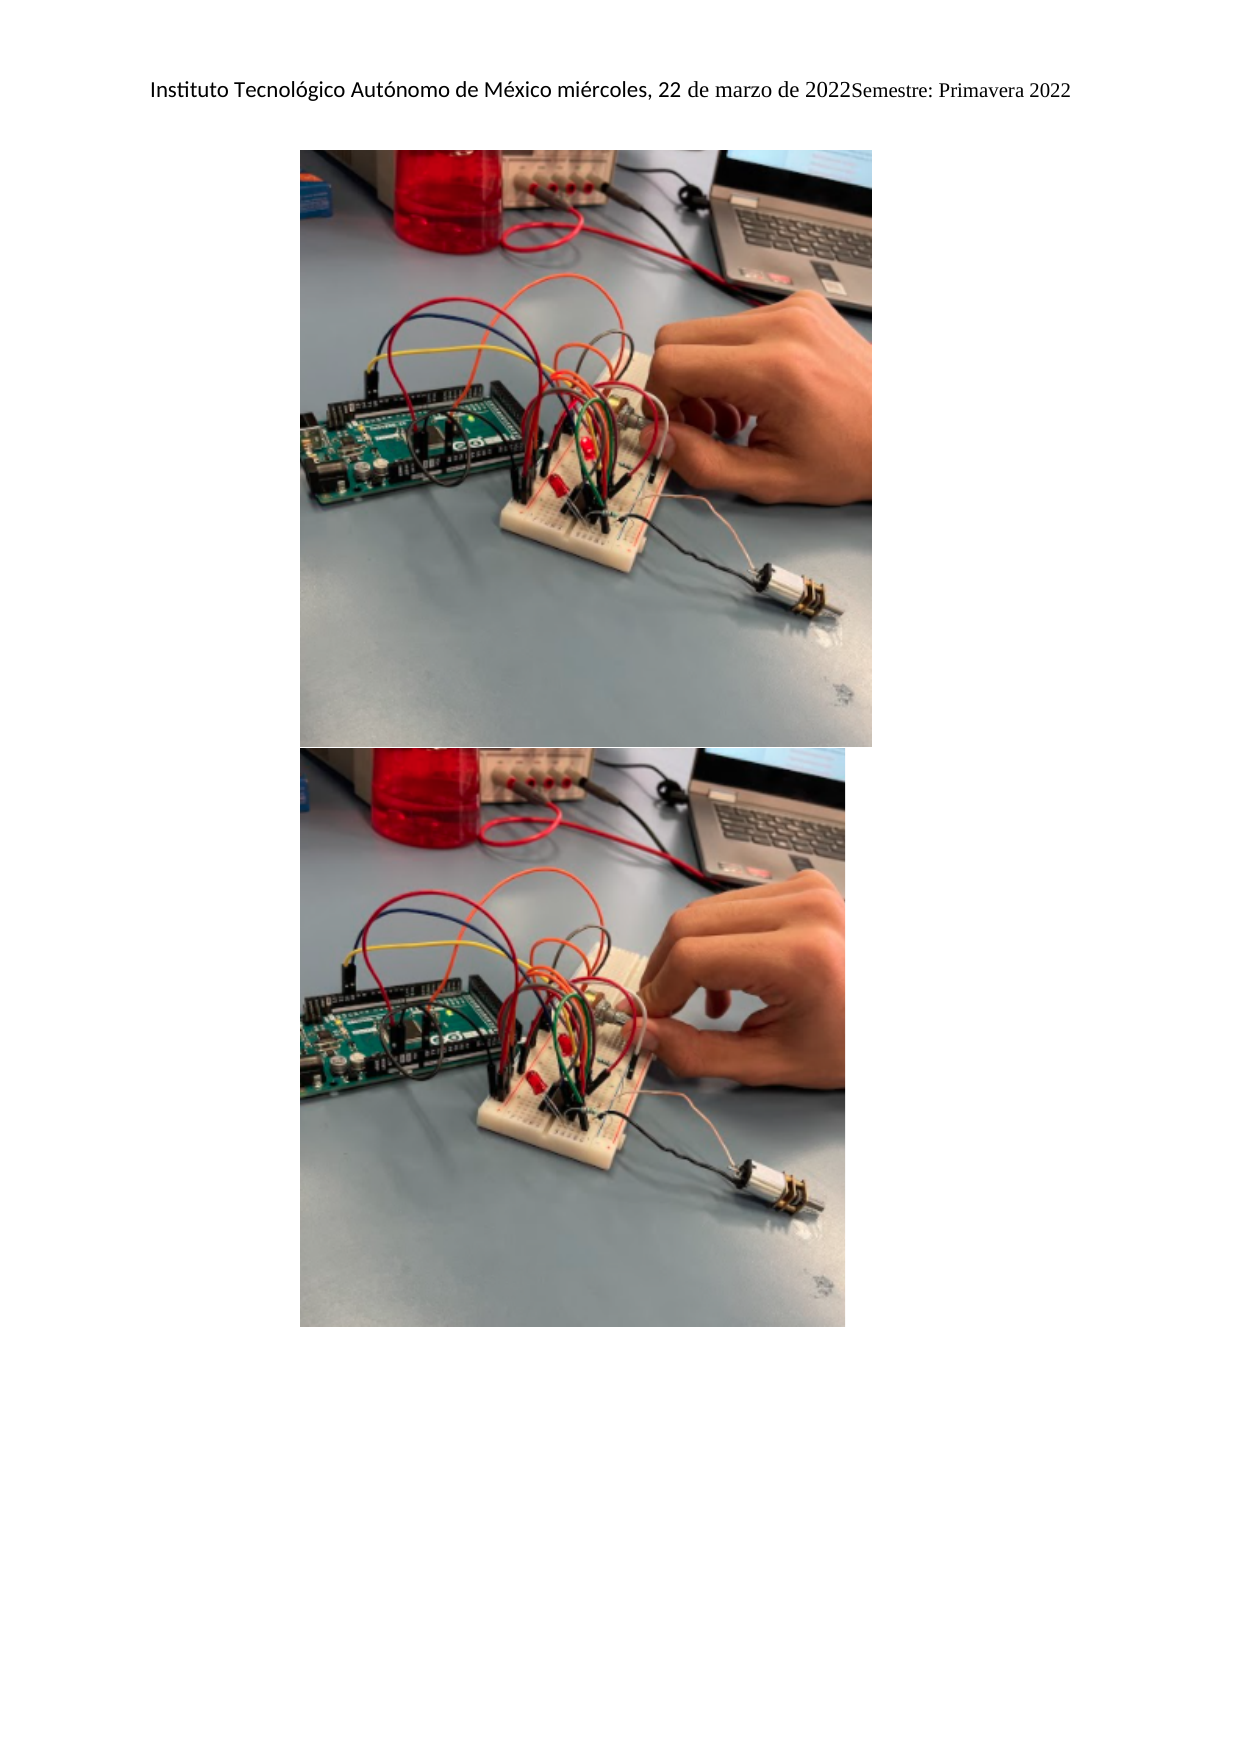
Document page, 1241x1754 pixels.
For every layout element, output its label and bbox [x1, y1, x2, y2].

picture [300, 748, 846, 1327]
picture [300, 150, 872, 747]
